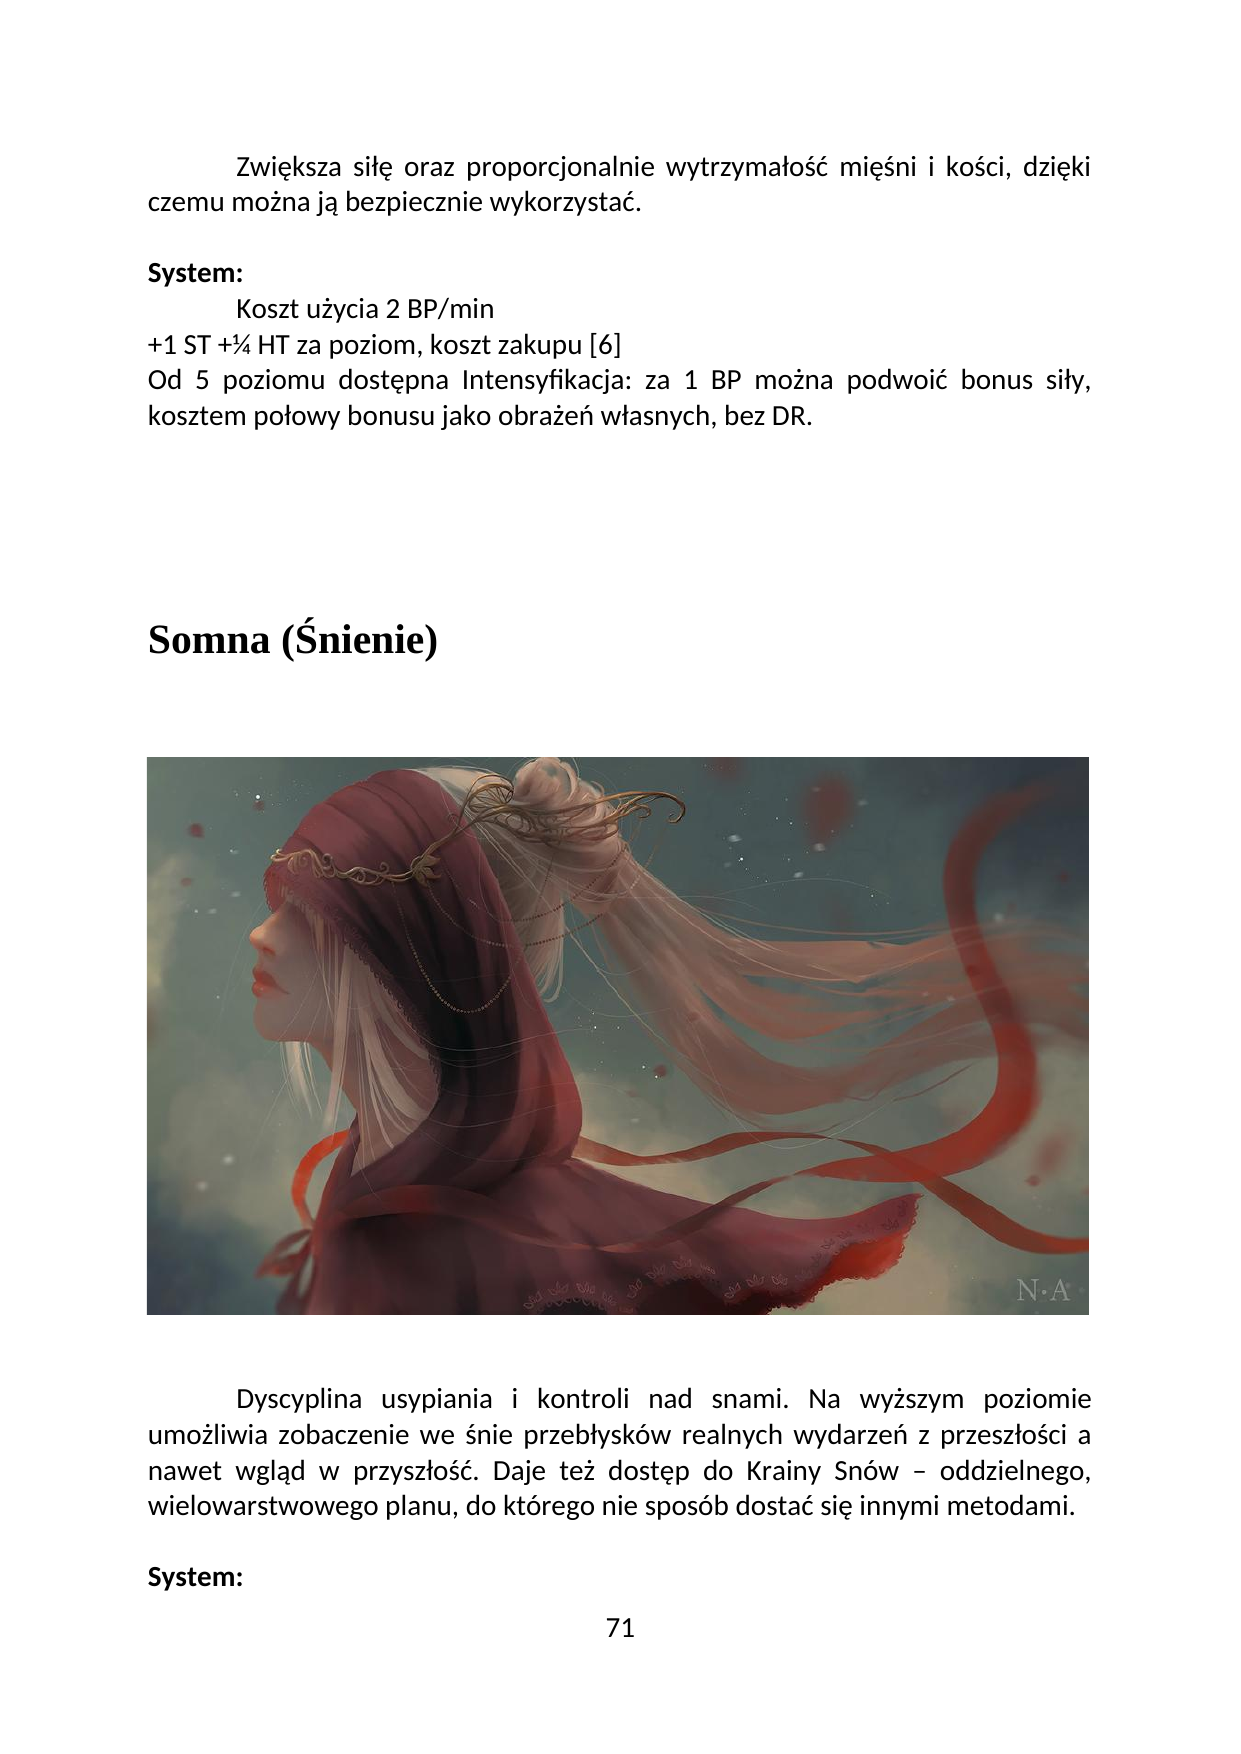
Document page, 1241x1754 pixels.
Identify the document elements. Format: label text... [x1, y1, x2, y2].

text System: [148, 254, 1093, 290]
text +1 ST +¼ HT za poziom, koszt zakupu [6] [148, 326, 1093, 361]
text Dyscyplina usypiania i kontroli nad snami. Na wyższym poziomie umożliwia zobaczenie we śnie przebłysków realnych wydarzeń z przeszłości a nawet wgląd w przyszłość. Daje też dostęp do Krainy Snów – oddzielnego, wielowarstwowego planu, do którego nie sposób dostać się innymi metodami. [148, 1380, 1093, 1523]
text System: [148, 1558, 1093, 1594]
subtitle Somna (Śnienie) [148, 614, 1093, 662]
picture [146, 757, 1089, 1315]
text Zwiększa siłę oraz proporcjonalnie wytrzymałość mięśni i kości, dzięki czemu można ją bezpiecznie wykorzystać. [148, 148, 1093, 219]
text Od 5 poziomu dostępna Intensyfikacja: za 1 BP można podwoić bonus siły, kosztem połowy bonusu jako obrażeń własnych, bez DR. [148, 361, 1093, 433]
text Koszt użycia 2 BP/min [148, 290, 1093, 326]
